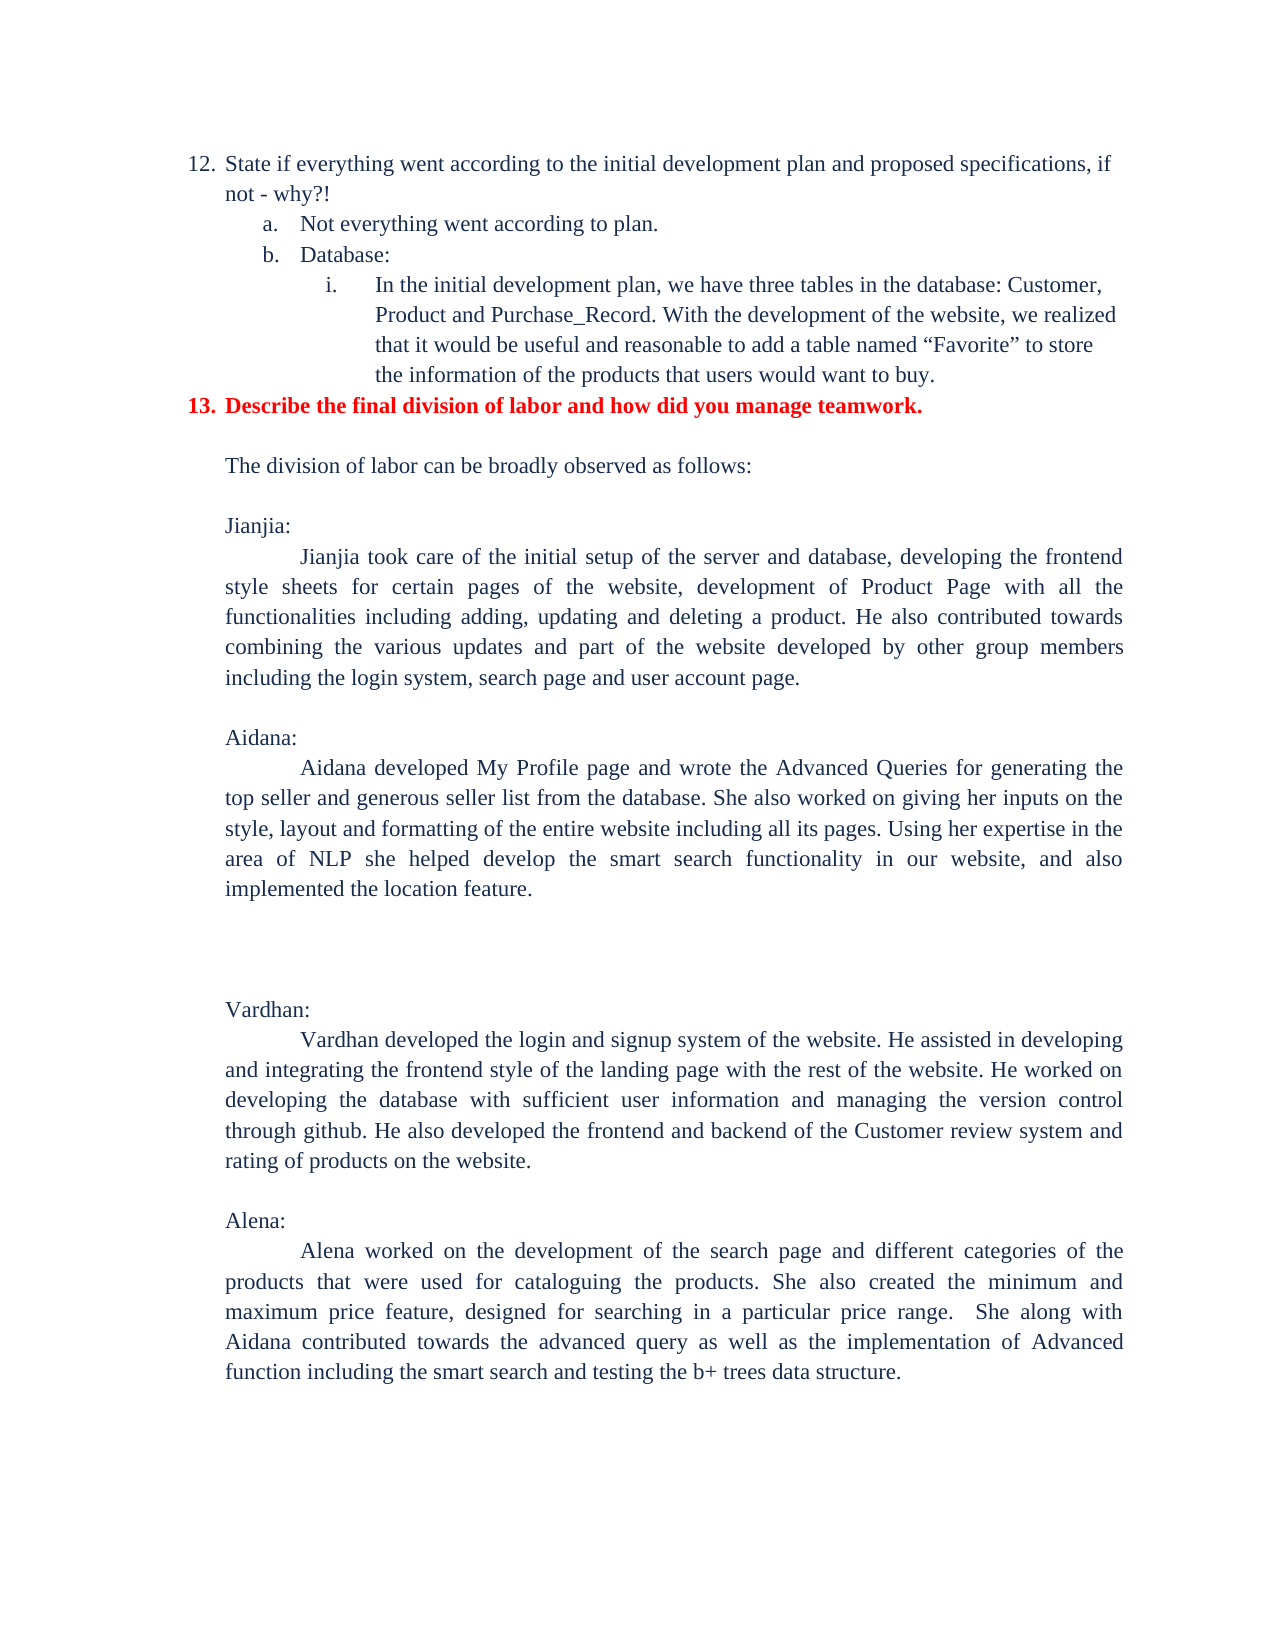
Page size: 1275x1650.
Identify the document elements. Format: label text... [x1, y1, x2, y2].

text Jianjia took care of the initial setup of the server and database, developing the frontend style sheets for certain pages of the website, development of Product Page with all the functionalities including adding, updating and deleting a product. He also contributed towards combining the various updates and part of the website developed by other group members including the login system, search page and user account page. [225, 543, 1125, 690]
text Jianjia: [225, 512, 1125, 539]
list Not everything went according to plan. [262, 210, 1125, 237]
list In the initial development plan, we have three tables in the database: Customer, Product and Purchase_Record. With the development of the website, we realized that it would be useful and reasonable to add a table named “Favorite” to store the information of the products that users would want to buy. [337, 271, 1125, 388]
text Alena worked on the development of the search page and different categories of the products that were used for cataloguing the products. She also created the minimum and maximum price feature, designed for searching in a particular price range. She along with Aidana contributed towards the advanced query as well as the implementation of Advanced function including the smart search and testing the b+ trees data structure. [225, 1237, 1125, 1385]
text Vardhan developed the login and signup system of the website. He assisted in developing and integrating the frontend style of the landing page with the rest of the website. He worked on developing the database with sufficient user information and managing the version control through github. He also developed the frontend and backend of the Customer review system and rating of products on the website. [225, 1026, 1125, 1173]
text Alena: [225, 1207, 1125, 1234]
text Aidana developed My Profile page and wrote the Advanced Queries for generating the top seller and generous seller list from the database. She also worked on giving her inputs on the style, layout and formatting of the entire website including all its pages. Using her expertise in the area of NLP she helped develop the smart search functionality in our website, and also implemented the location feature. [225, 754, 1125, 901]
list Describe the final division of labor and how did you manage teamwork. [187, 392, 1125, 418]
text Vardhan: [225, 996, 1125, 1022]
list Database: [262, 241, 1125, 267]
text The division of labor can be broadly observed as follows: [225, 452, 1125, 478]
text Aidana: [225, 724, 1125, 750]
list State if everything went according to the initial development plan and proposed specifications, if not - why?! [187, 150, 1125, 207]
